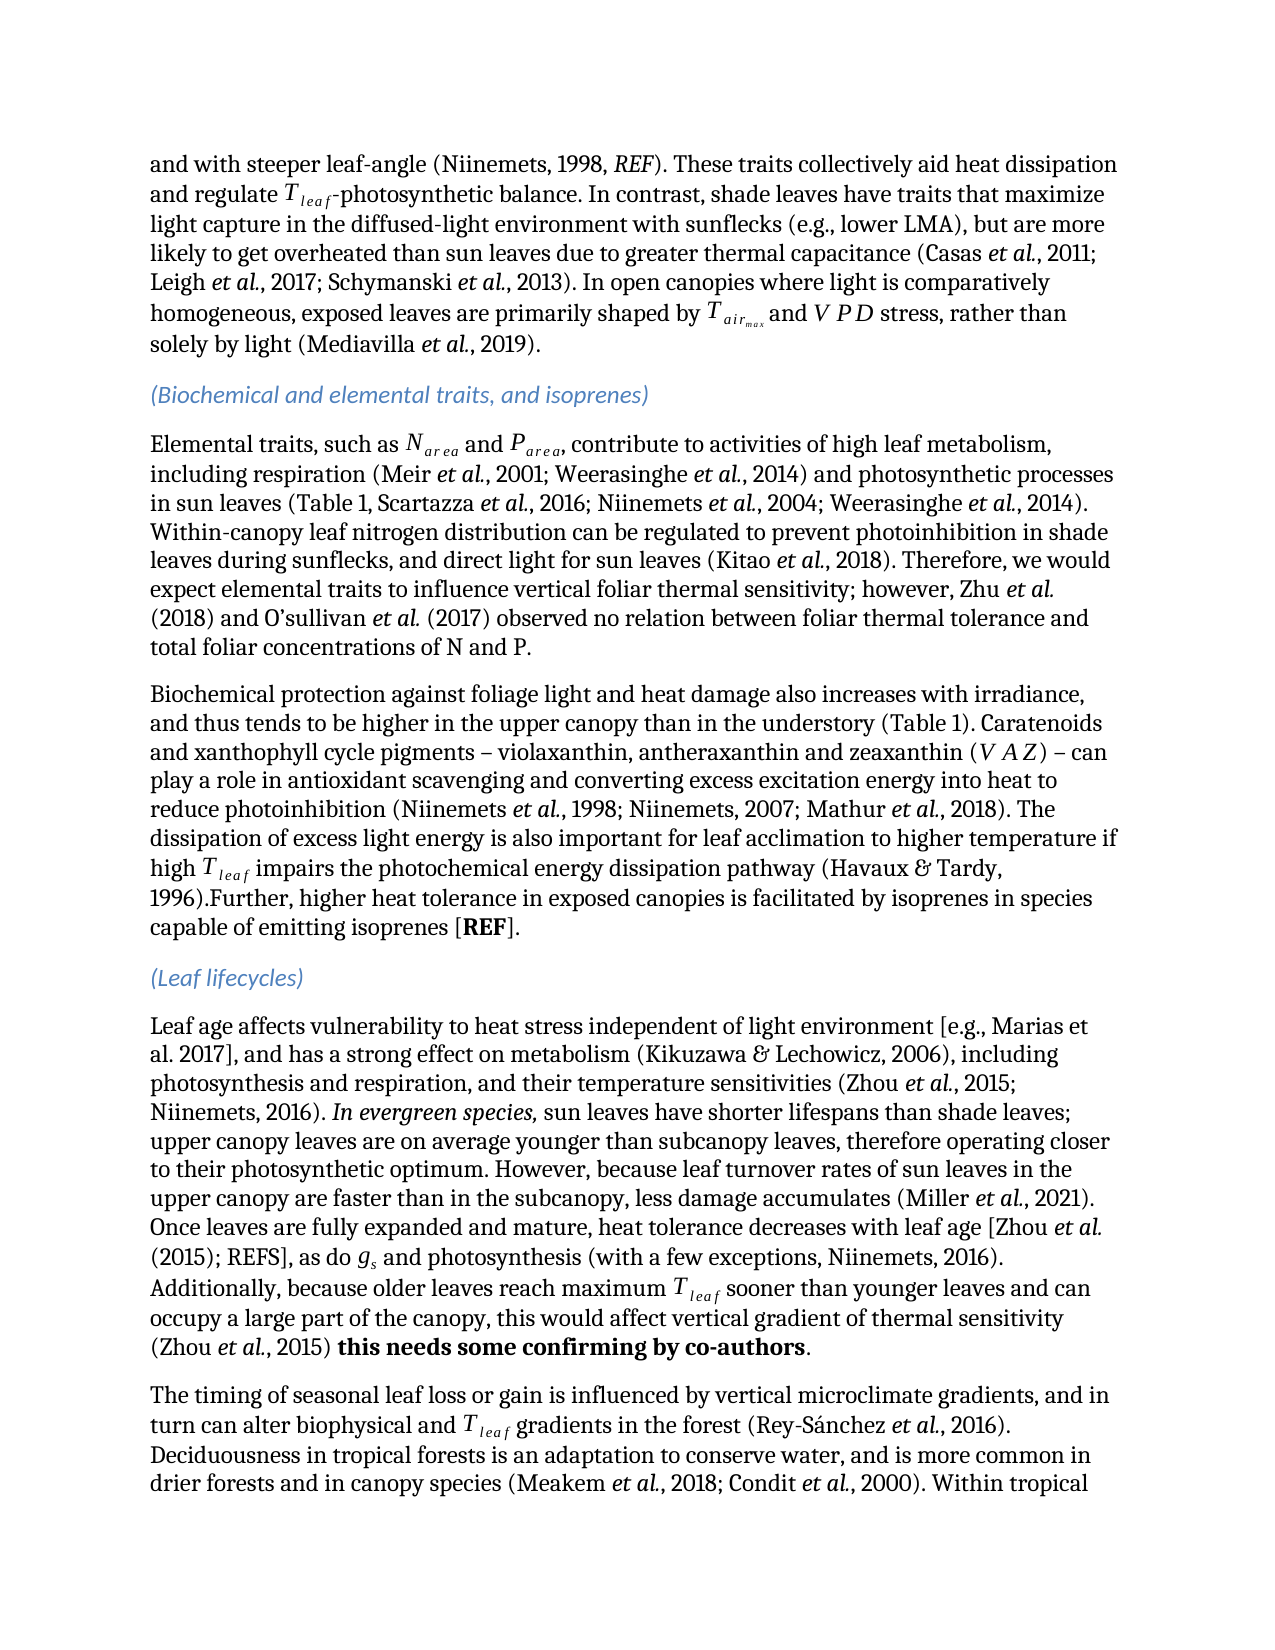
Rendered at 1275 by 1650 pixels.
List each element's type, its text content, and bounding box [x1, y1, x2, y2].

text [150, 1381, 1125, 1498]
subtitle (Biochemical and elemental traits, and isoprenes) [150, 379, 1125, 410]
text Elemental traits, such as and , contribute to activities of high leaf metabolism, including respiration (Meir et al., 2001; Weerasinghe et al., 2014) and photosynthetic processes in sun leaves (Table 1, Scartazza et al., 2016; Niinemets et al., 2004; Weerasinghe et al., 2014). Within-canopy leaf nitrogen distribution can be regulated to prevent photoinhibition in shade leaves during sunflecks, and direct light for sun leaves (Kitao et al., 2018). Therefore, we would expect elemental traits to influence vertical foliar thermal sensitivity; however, Zhu et al. (2018) and O’sullivan et al. (2017) observed no relation between foliar thermal tolerance and total foliar concentrations of N and P. [150, 429, 1125, 661]
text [150, 150, 1125, 359]
text Biochemical protection against foliage light and heat damage also increases with irradiance, and thus tends to be higher in the upper canopy than in the understory (Table 1). Caratenoids and xanthophyll cycle pigments – violaxanthin, antheraxanthin and zeaxanthin () – can play a role in antioxidant scavenging and converting excess excitation energy into heat to reduce photoinhibition (Niinemets et al., 1998; Niinemets, 2007; Mathur et al., 2018). The dissipation of excess light energy is also important for leaf acclimation to higher temperature if high impairs the photochemical energy dissipation pathway (Havaux & Tardy, 1996).Further, higher heat tolerance in exposed canopies is facilitated by isoprenes in species capable of emitting isoprenes [REF]. [150, 680, 1125, 941]
text Leaf age affects vulnerability to heat stress independent of light environment [e.g., Marias et al. 2017], and has a strong effect on metabolism (Kikuzawa & Lechowicz, 2006), including photosynthesis and respiration, and their temperature sensitivities (Zhou et al., 2015; Niinemets, 2016). In evergreen species, sun leaves have shorter lifespans than shade leaves; upper canopy leaves are on average younger than subcanopy leaves, therefore operating closer to their photosynthetic optimum. However, because leaf turnover rates of sun leaves in the upper canopy are faster than in the subcanopy, less damage accumulates (Miller et al., 2021). Once leaves are fully expanded and mature, heat tolerance decreases with leaf age [Zhou et al. (2015); REFS], as do and photosynthesis (with a few exceptions, Niinemets, 2016). Additionally, because older leaves reach maximum sooner than younger leaves and can occupy a large part of the canopy, this would affect vertical gradient of thermal sensitivity (Zhou et al., 2015) this needs some confirming by co-authors. [150, 1012, 1125, 1362]
subtitle (Leaf lifecycles) [150, 962, 1125, 993]
